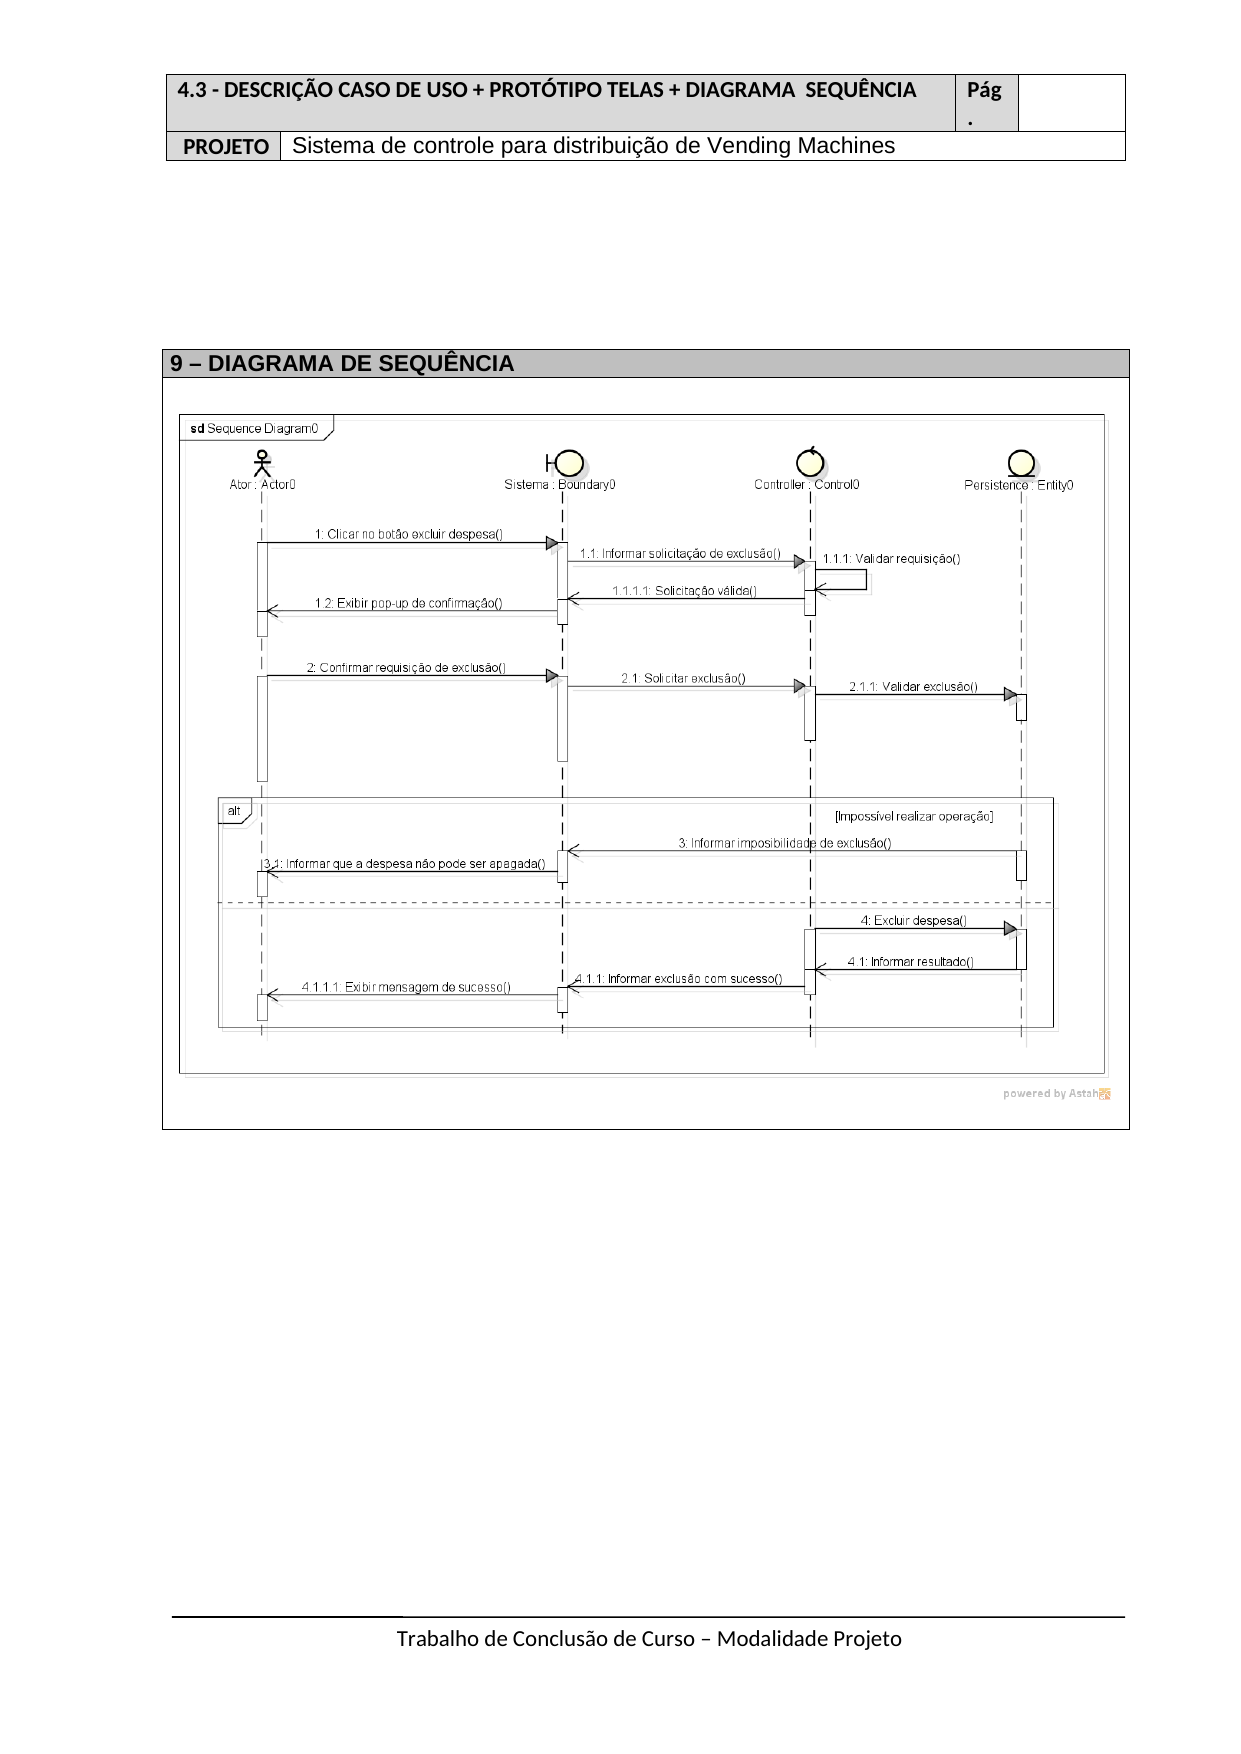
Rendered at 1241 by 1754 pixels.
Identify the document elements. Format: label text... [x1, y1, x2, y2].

picture [169, 404, 1114, 1103]
table_header 9 – DIAGRAMA DE SEQUÊNCIA [163, 350, 1129, 377]
table_cell [163, 378, 1129, 1129]
